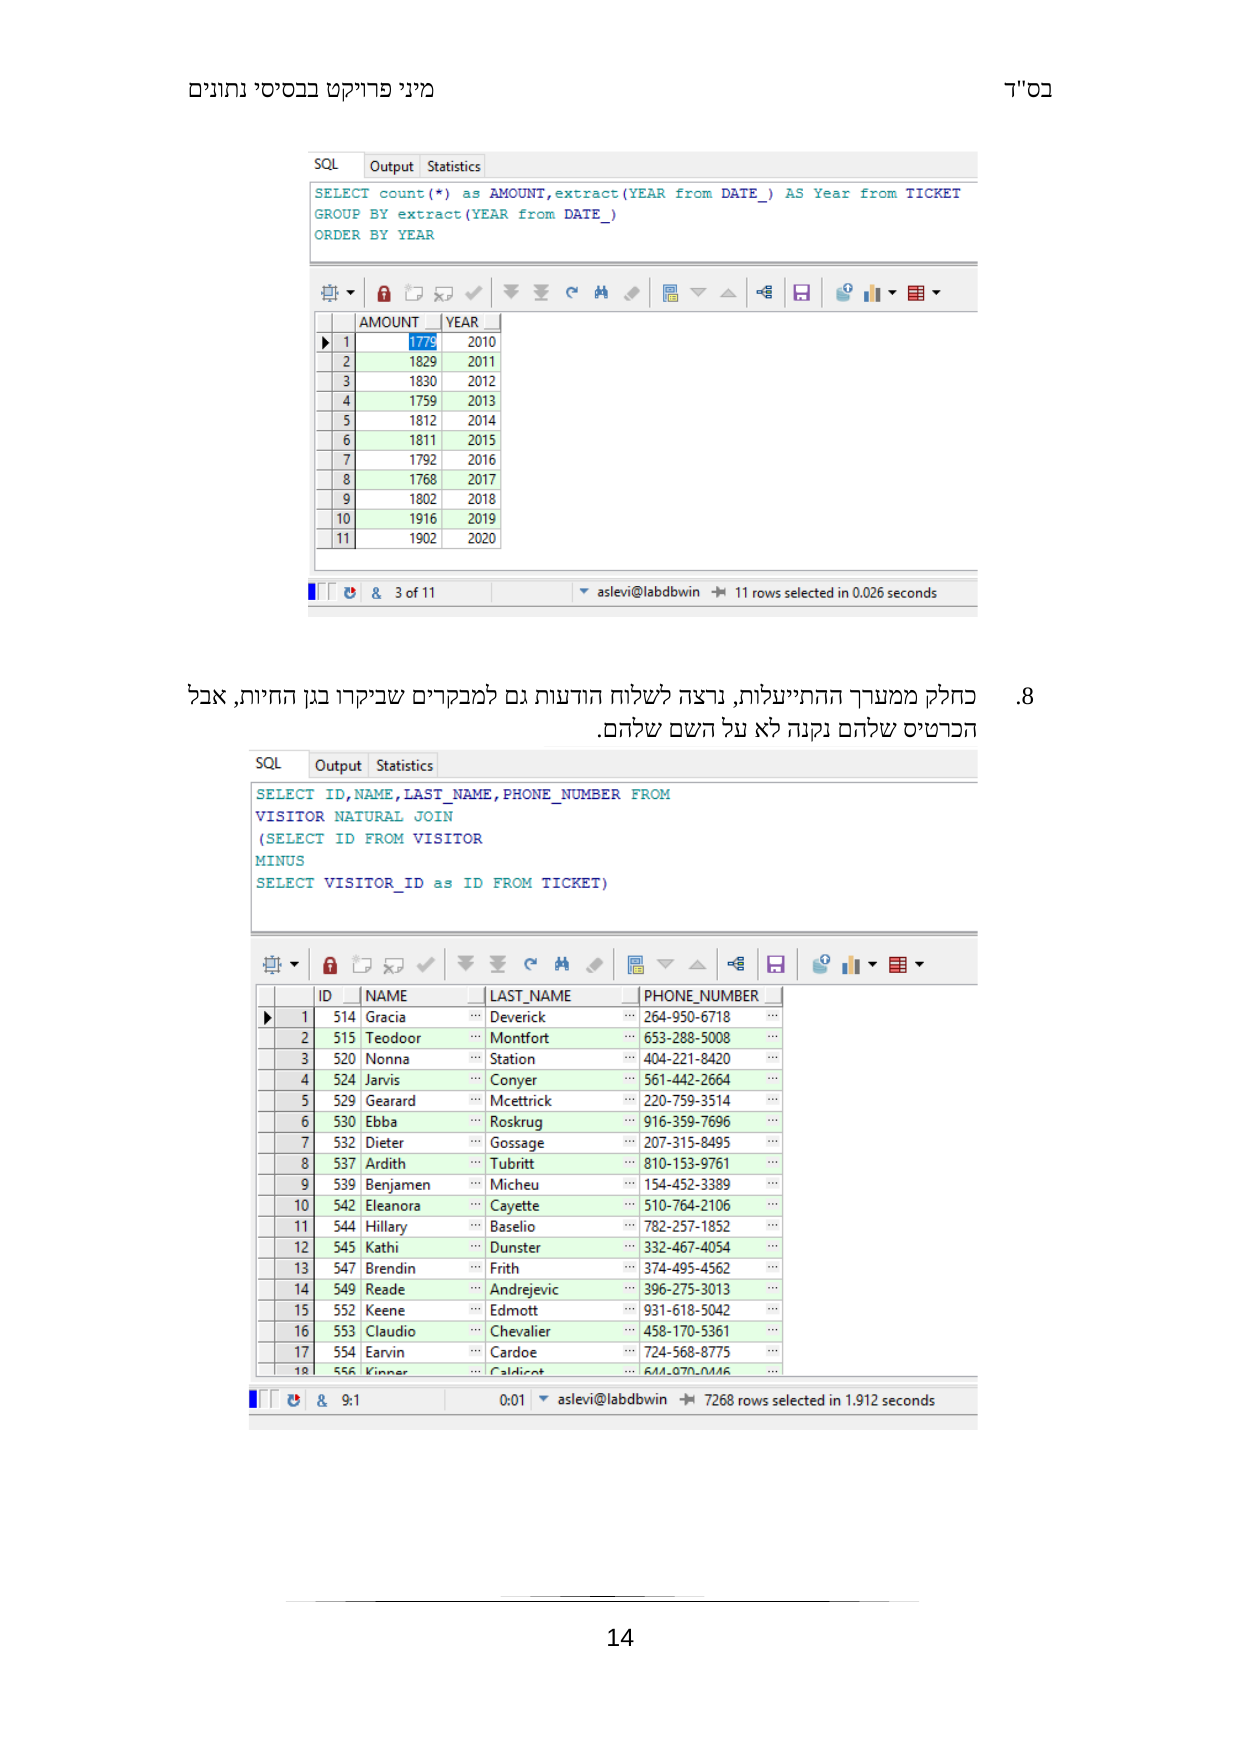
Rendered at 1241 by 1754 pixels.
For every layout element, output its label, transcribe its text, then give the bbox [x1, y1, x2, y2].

picture [308, 150, 978, 617]
list כחלק ממערך ההתייעלות, נרצה לשלוח הודעות גם למבקרים שביקרו בגן החיות, אבל הכרטיס שלהם נקנה לא על השם שלהם. [187, 681, 1015, 743]
picture [248, 746, 978, 1430]
